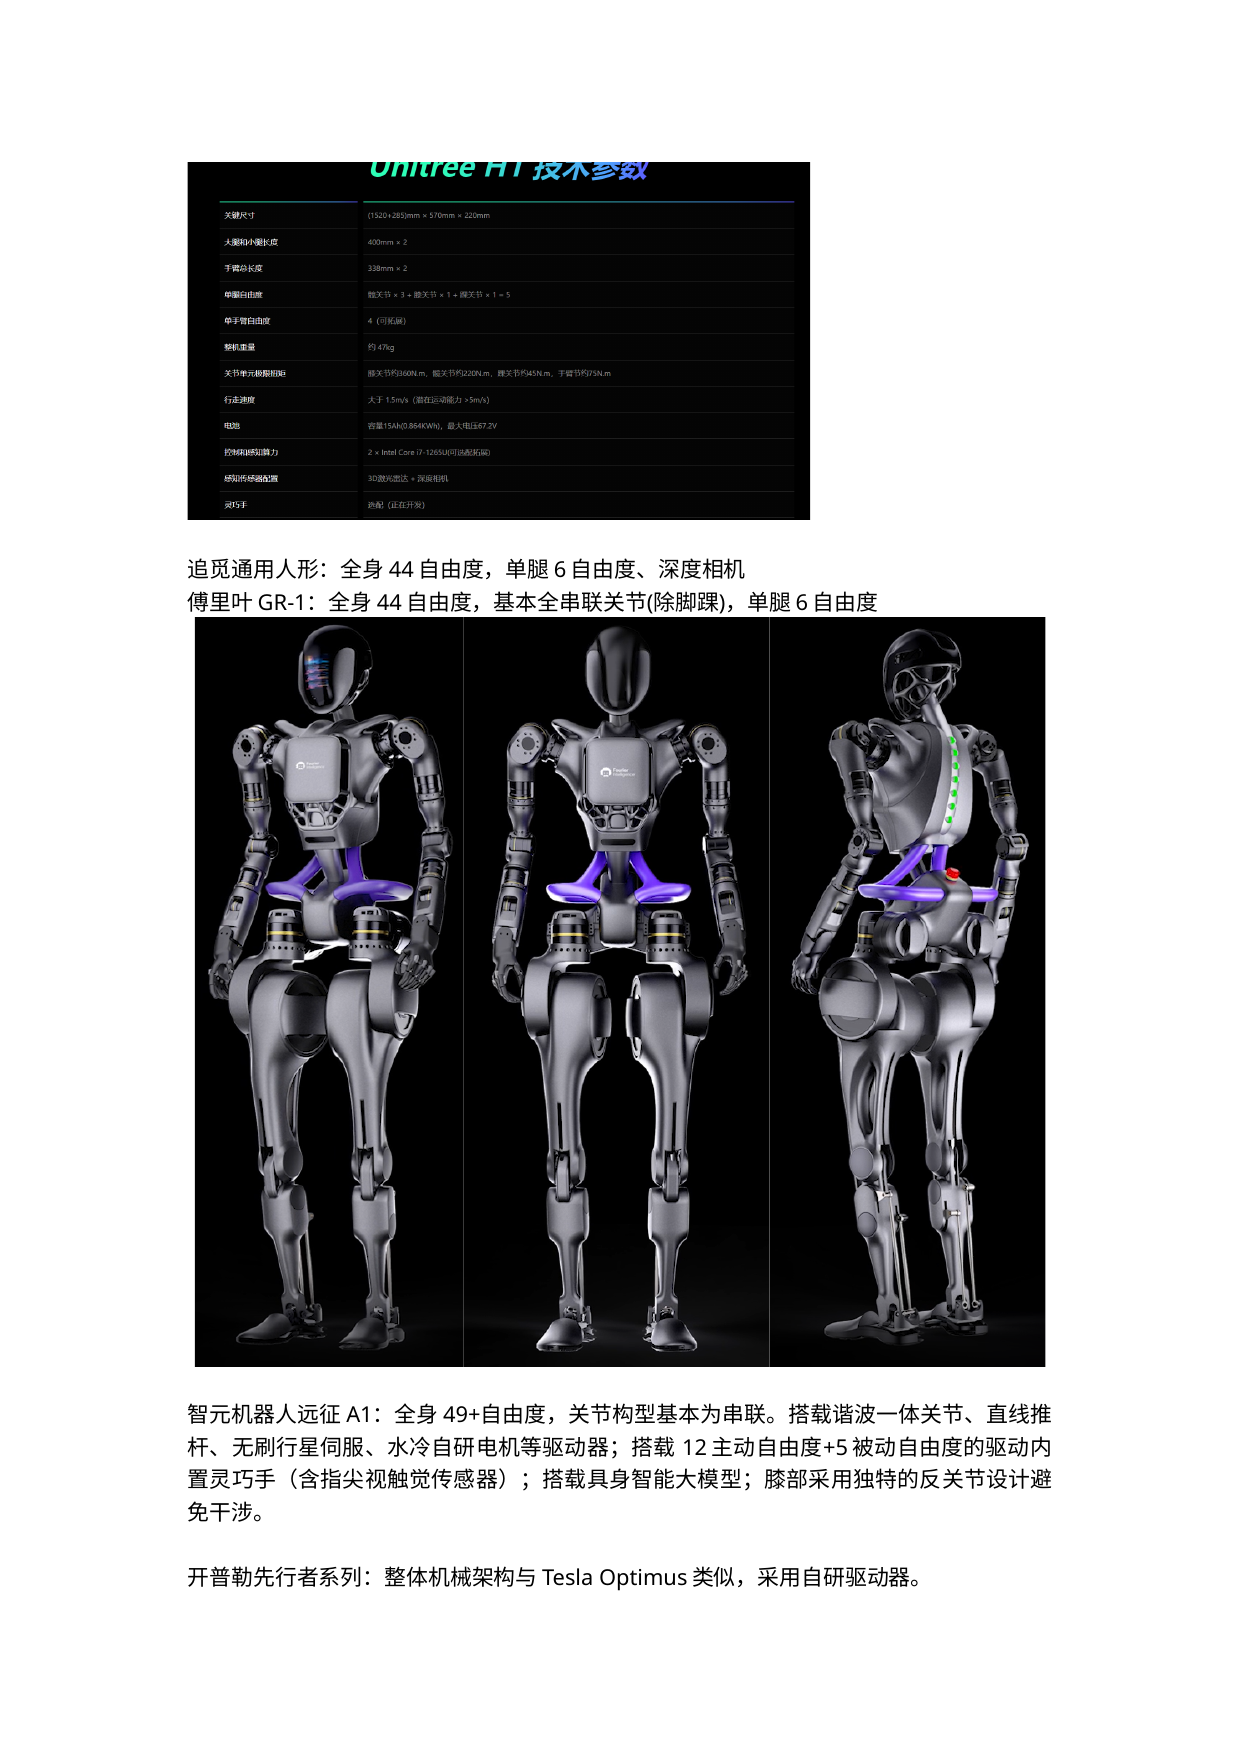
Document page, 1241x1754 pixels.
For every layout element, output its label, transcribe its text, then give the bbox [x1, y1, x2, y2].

picture [187, 162, 811, 520]
text 智元机器人远征A1：全身49+自由度，关节构型基本为串联。搭载谐波一体关节、直线推杆、无刷行星伺服、水冷自研电机等驱动器；搭载12主动自由度+5被动自由度的驱动内置灵巧手（含指尖视触觉传感器）；搭载具身智能大模型；膝部采用独特的反关节设计避免干涉。 [187, 1397, 1053, 1527]
text 追觅通用人形：全身44自由度，单腿6自由度、深度相机 [187, 552, 1053, 584]
picture [194, 617, 1046, 1367]
text 傅里叶GR-1：全身44自由度，基本全串联关节(除脚踝)，单腿6自由度 [187, 584, 1053, 617]
text 开普勒先行者系列：整体机械架构与Tesla Optimus类似，采用自研驱动器。 [187, 1559, 1053, 1592]
